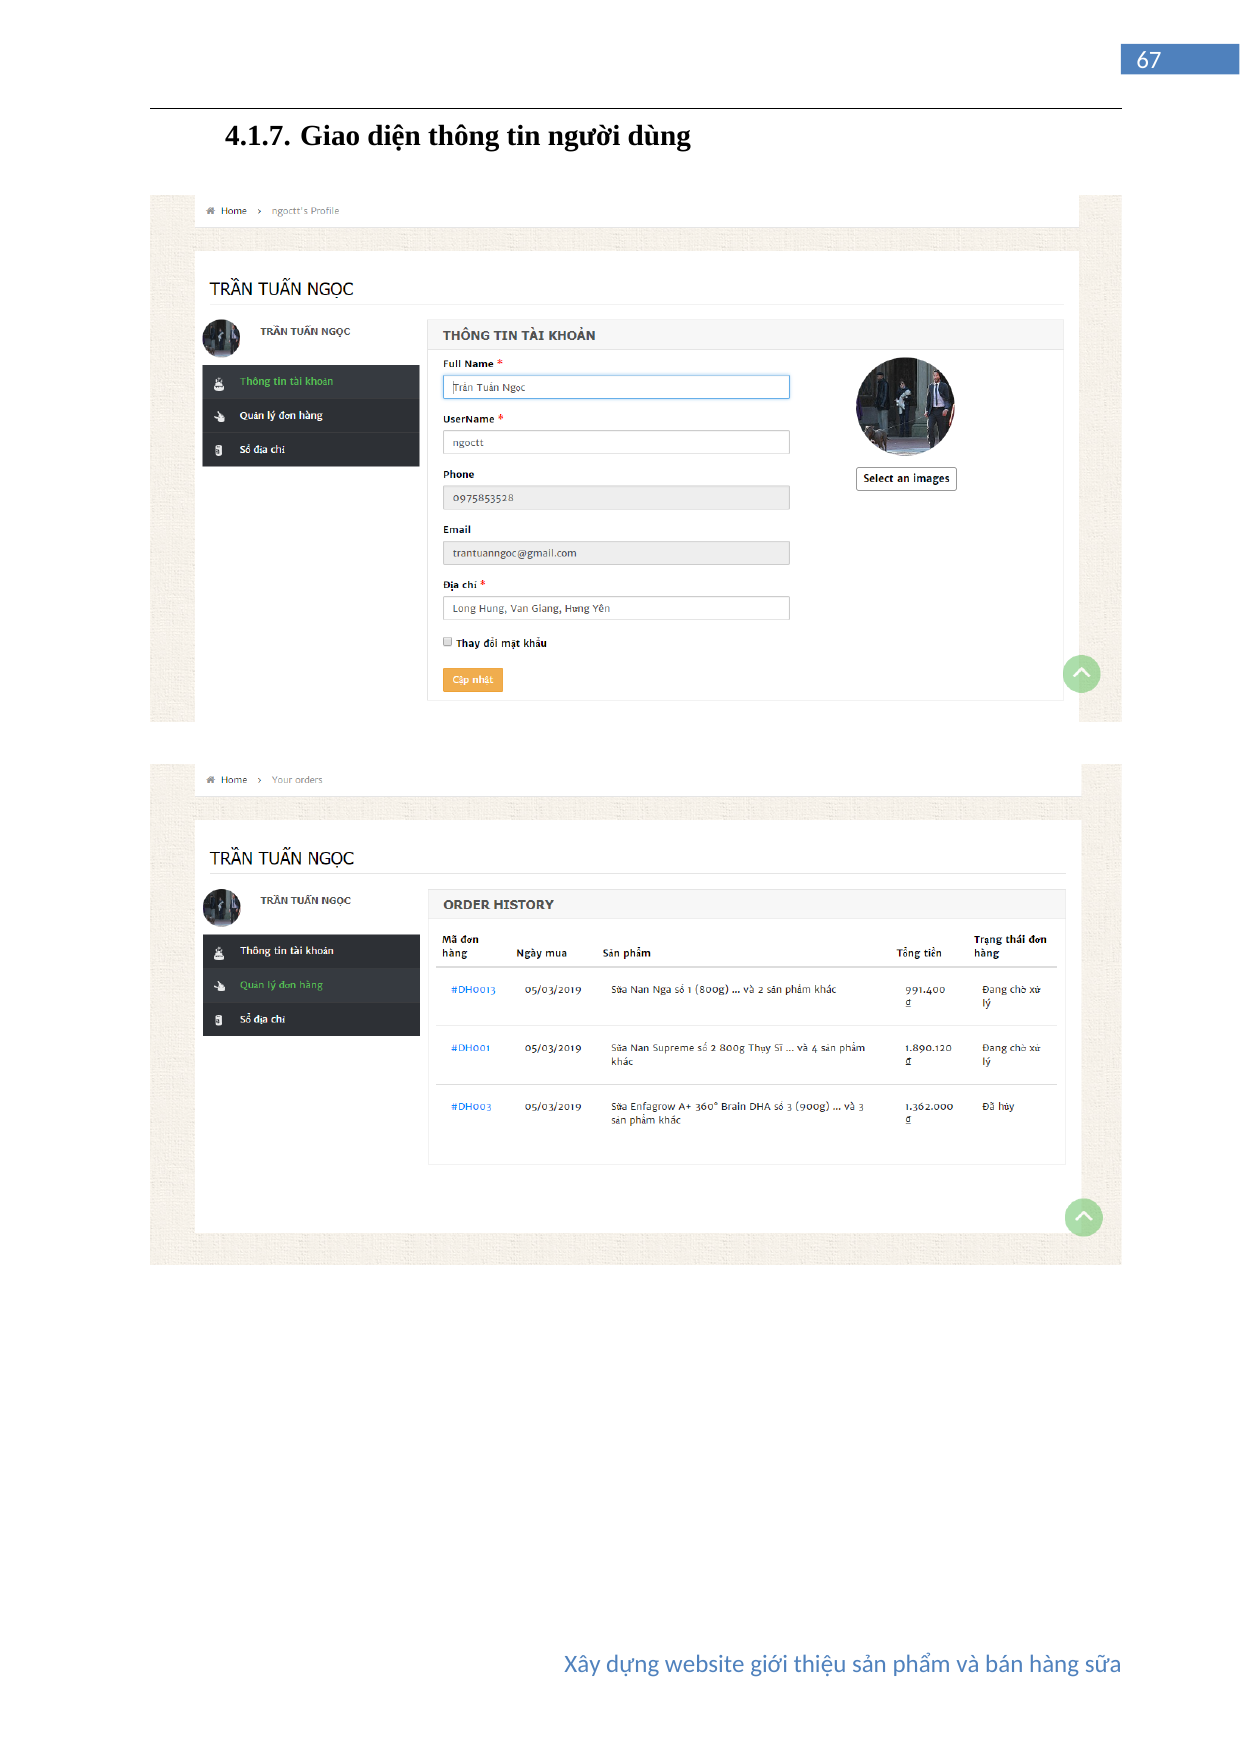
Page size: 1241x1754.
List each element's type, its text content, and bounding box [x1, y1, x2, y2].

list Giao diện thông tin người dùng [225, 118, 1122, 152]
picture [150, 764, 1122, 1265]
picture [150, 195, 1122, 722]
